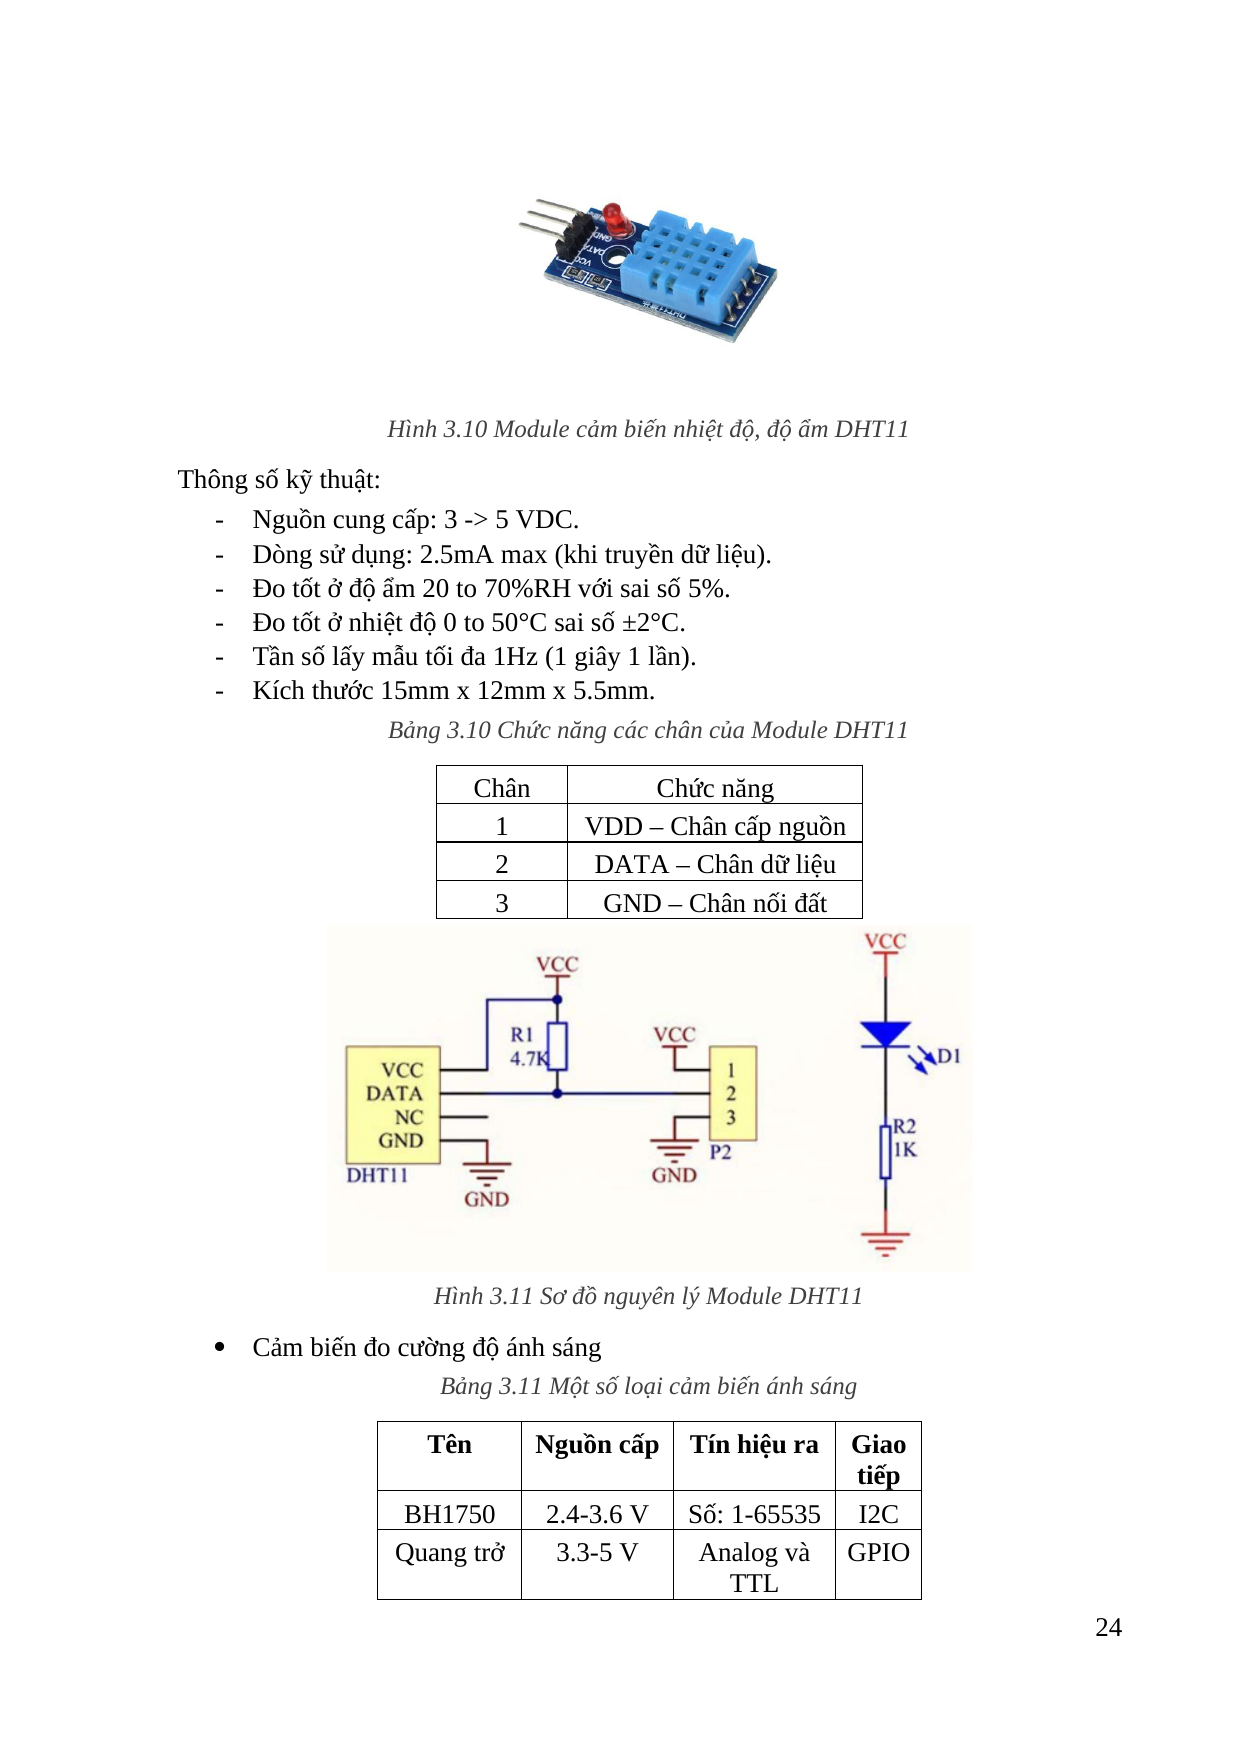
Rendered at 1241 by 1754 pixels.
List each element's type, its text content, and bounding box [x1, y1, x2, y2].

table_cell BH1750 [378, 1491, 521, 1529]
table_cell Quang trở [378, 1530, 521, 1598]
list Đo tốt ở nhiệt độ 0 to 50°C sai số ±2°C. [215, 606, 1122, 637]
table_cell 2.4-3.6 V [522, 1491, 673, 1529]
table_header Tín hiệu ra [674, 1422, 835, 1490]
table_header Chức năng [568, 766, 862, 803]
picture [326, 925, 973, 1272]
list Tần số lấy mẫu tối đa 1Hz (1 giây 1 lần). [215, 640, 1122, 671]
list Nguồn cung cấp: 3 -> 5 VDC. [215, 504, 1122, 535]
table_cell I2C [836, 1491, 921, 1529]
table_cell Analog và TTL [674, 1530, 835, 1598]
list Đo tốt ở độ ẩm 20 to 70%RH với sai số 5%. [215, 572, 1122, 603]
table_cell VDD – Chân cấp nguồn [568, 804, 862, 841]
table_header Giao tiếp [836, 1422, 921, 1490]
table_cell 3 [437, 881, 567, 918]
picture [506, 118, 793, 405]
table_header Tên [378, 1422, 521, 1490]
table_cell GPIO [836, 1530, 921, 1598]
table_cell 2 [437, 843, 567, 880]
list Cảm biến đo cường độ ánh sáng [215, 1331, 1122, 1362]
table_cell 1 [437, 804, 567, 841]
list Dòng sử dụng: 2.5mA max (khi truyền dữ liệu). [215, 538, 1122, 569]
text Thông số kỹ thuật: [177, 463, 1122, 494]
table_cell DATA – Chân dữ liệu [568, 843, 862, 880]
table_cell GND – Chân nối đất [568, 881, 862, 918]
table_header Chân [437, 766, 567, 803]
list Kích thước 15mm x 12mm x 5.5mm. [215, 674, 1122, 706]
table_header Nguồn cấp [522, 1422, 673, 1490]
table_cell Số: 1-65535 [674, 1491, 835, 1529]
table_cell 3.3-5 V [522, 1530, 673, 1598]
